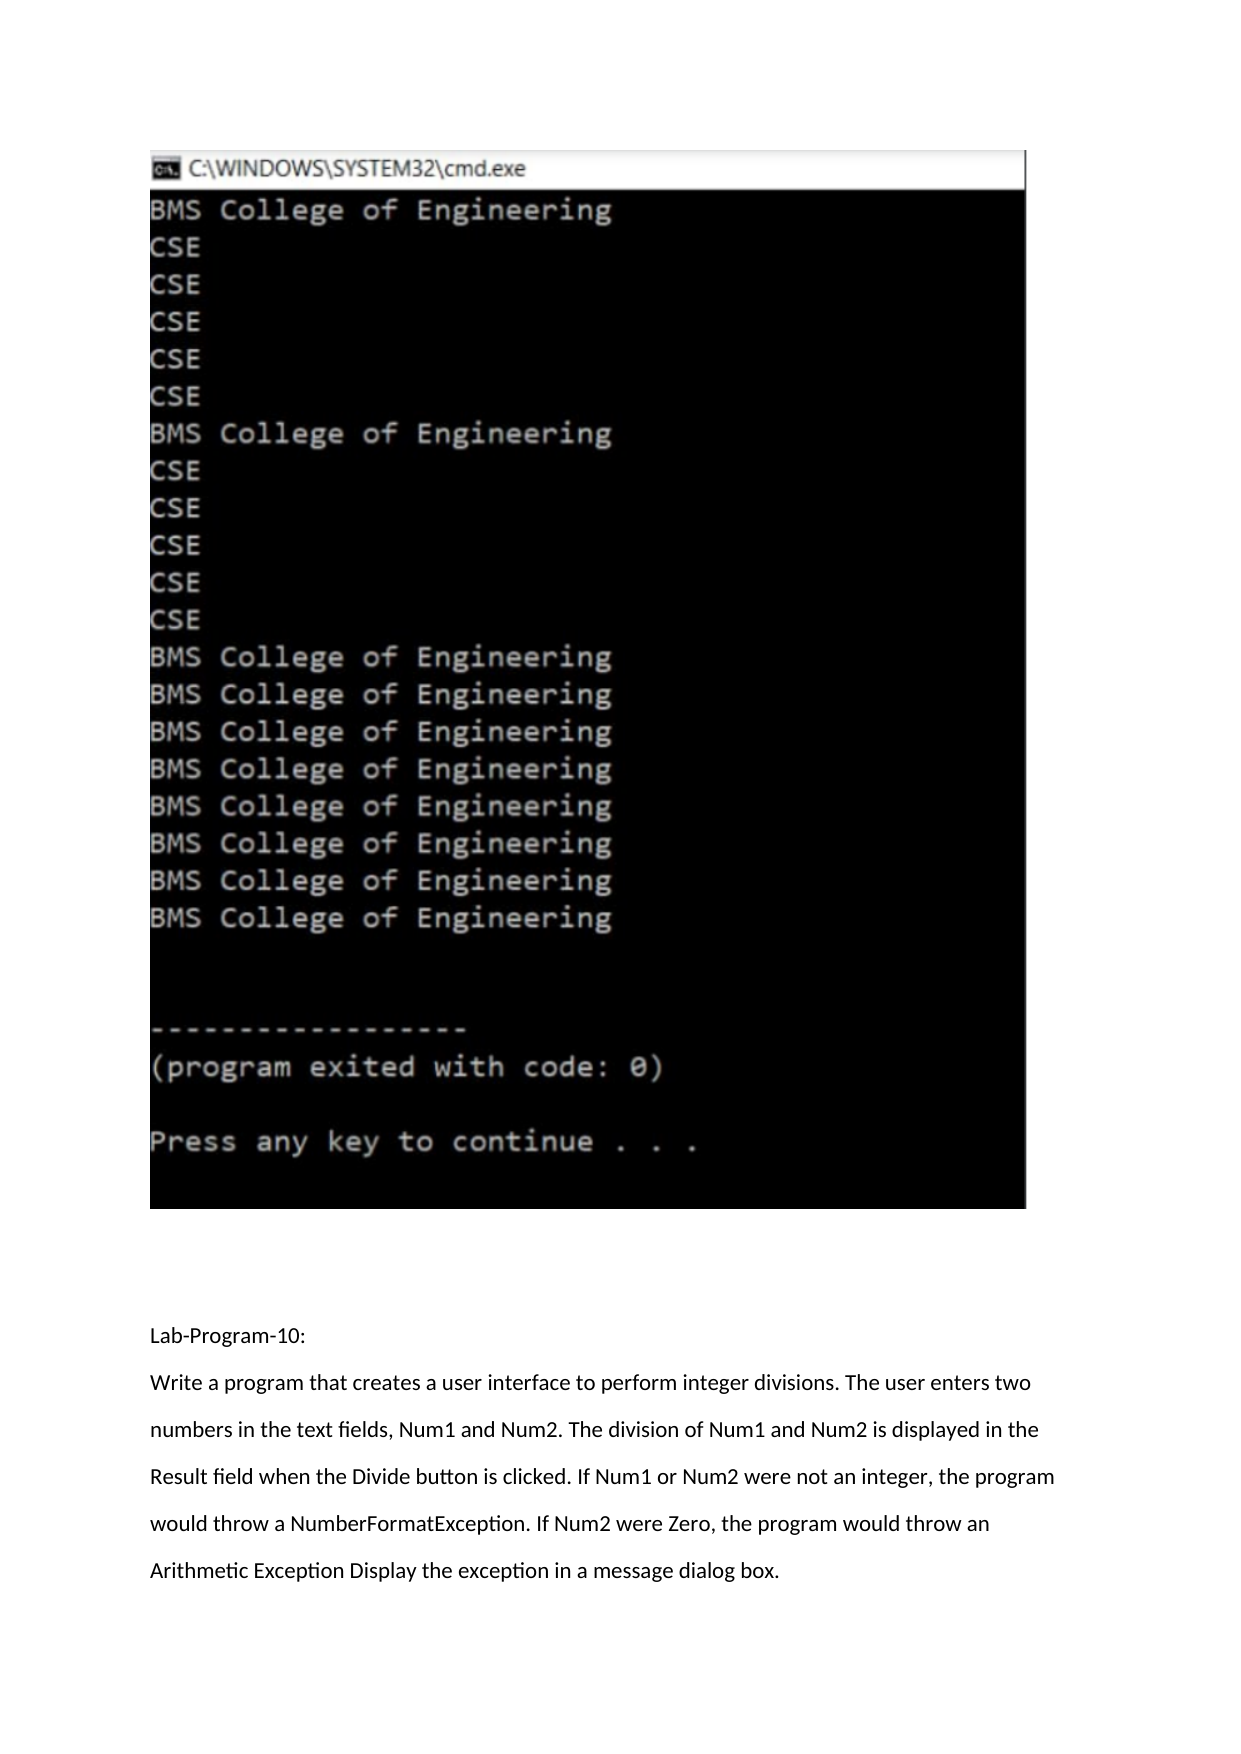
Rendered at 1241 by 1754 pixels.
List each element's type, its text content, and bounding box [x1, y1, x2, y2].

picture [150, 150, 1027, 1209]
text Write a program that creates a user interface to perform integer divisions. The user enters two [150, 1368, 1090, 1396]
text numbers in the text fields, Num1 and Num2. The division of Num1 and Num2 is displayed in the [150, 1415, 1090, 1443]
text Lab-Program-10: [150, 1321, 1090, 1349]
text Arithmetic Exception Display the exception in a message dialog box. [150, 1556, 1090, 1584]
text Result field when the Divide button is clicked. If Num1 or Num2 were not an integer, the program [150, 1462, 1090, 1490]
text would throw a NumberFormatException. If Num2 were Zero, the program would throw an [150, 1509, 1090, 1537]
